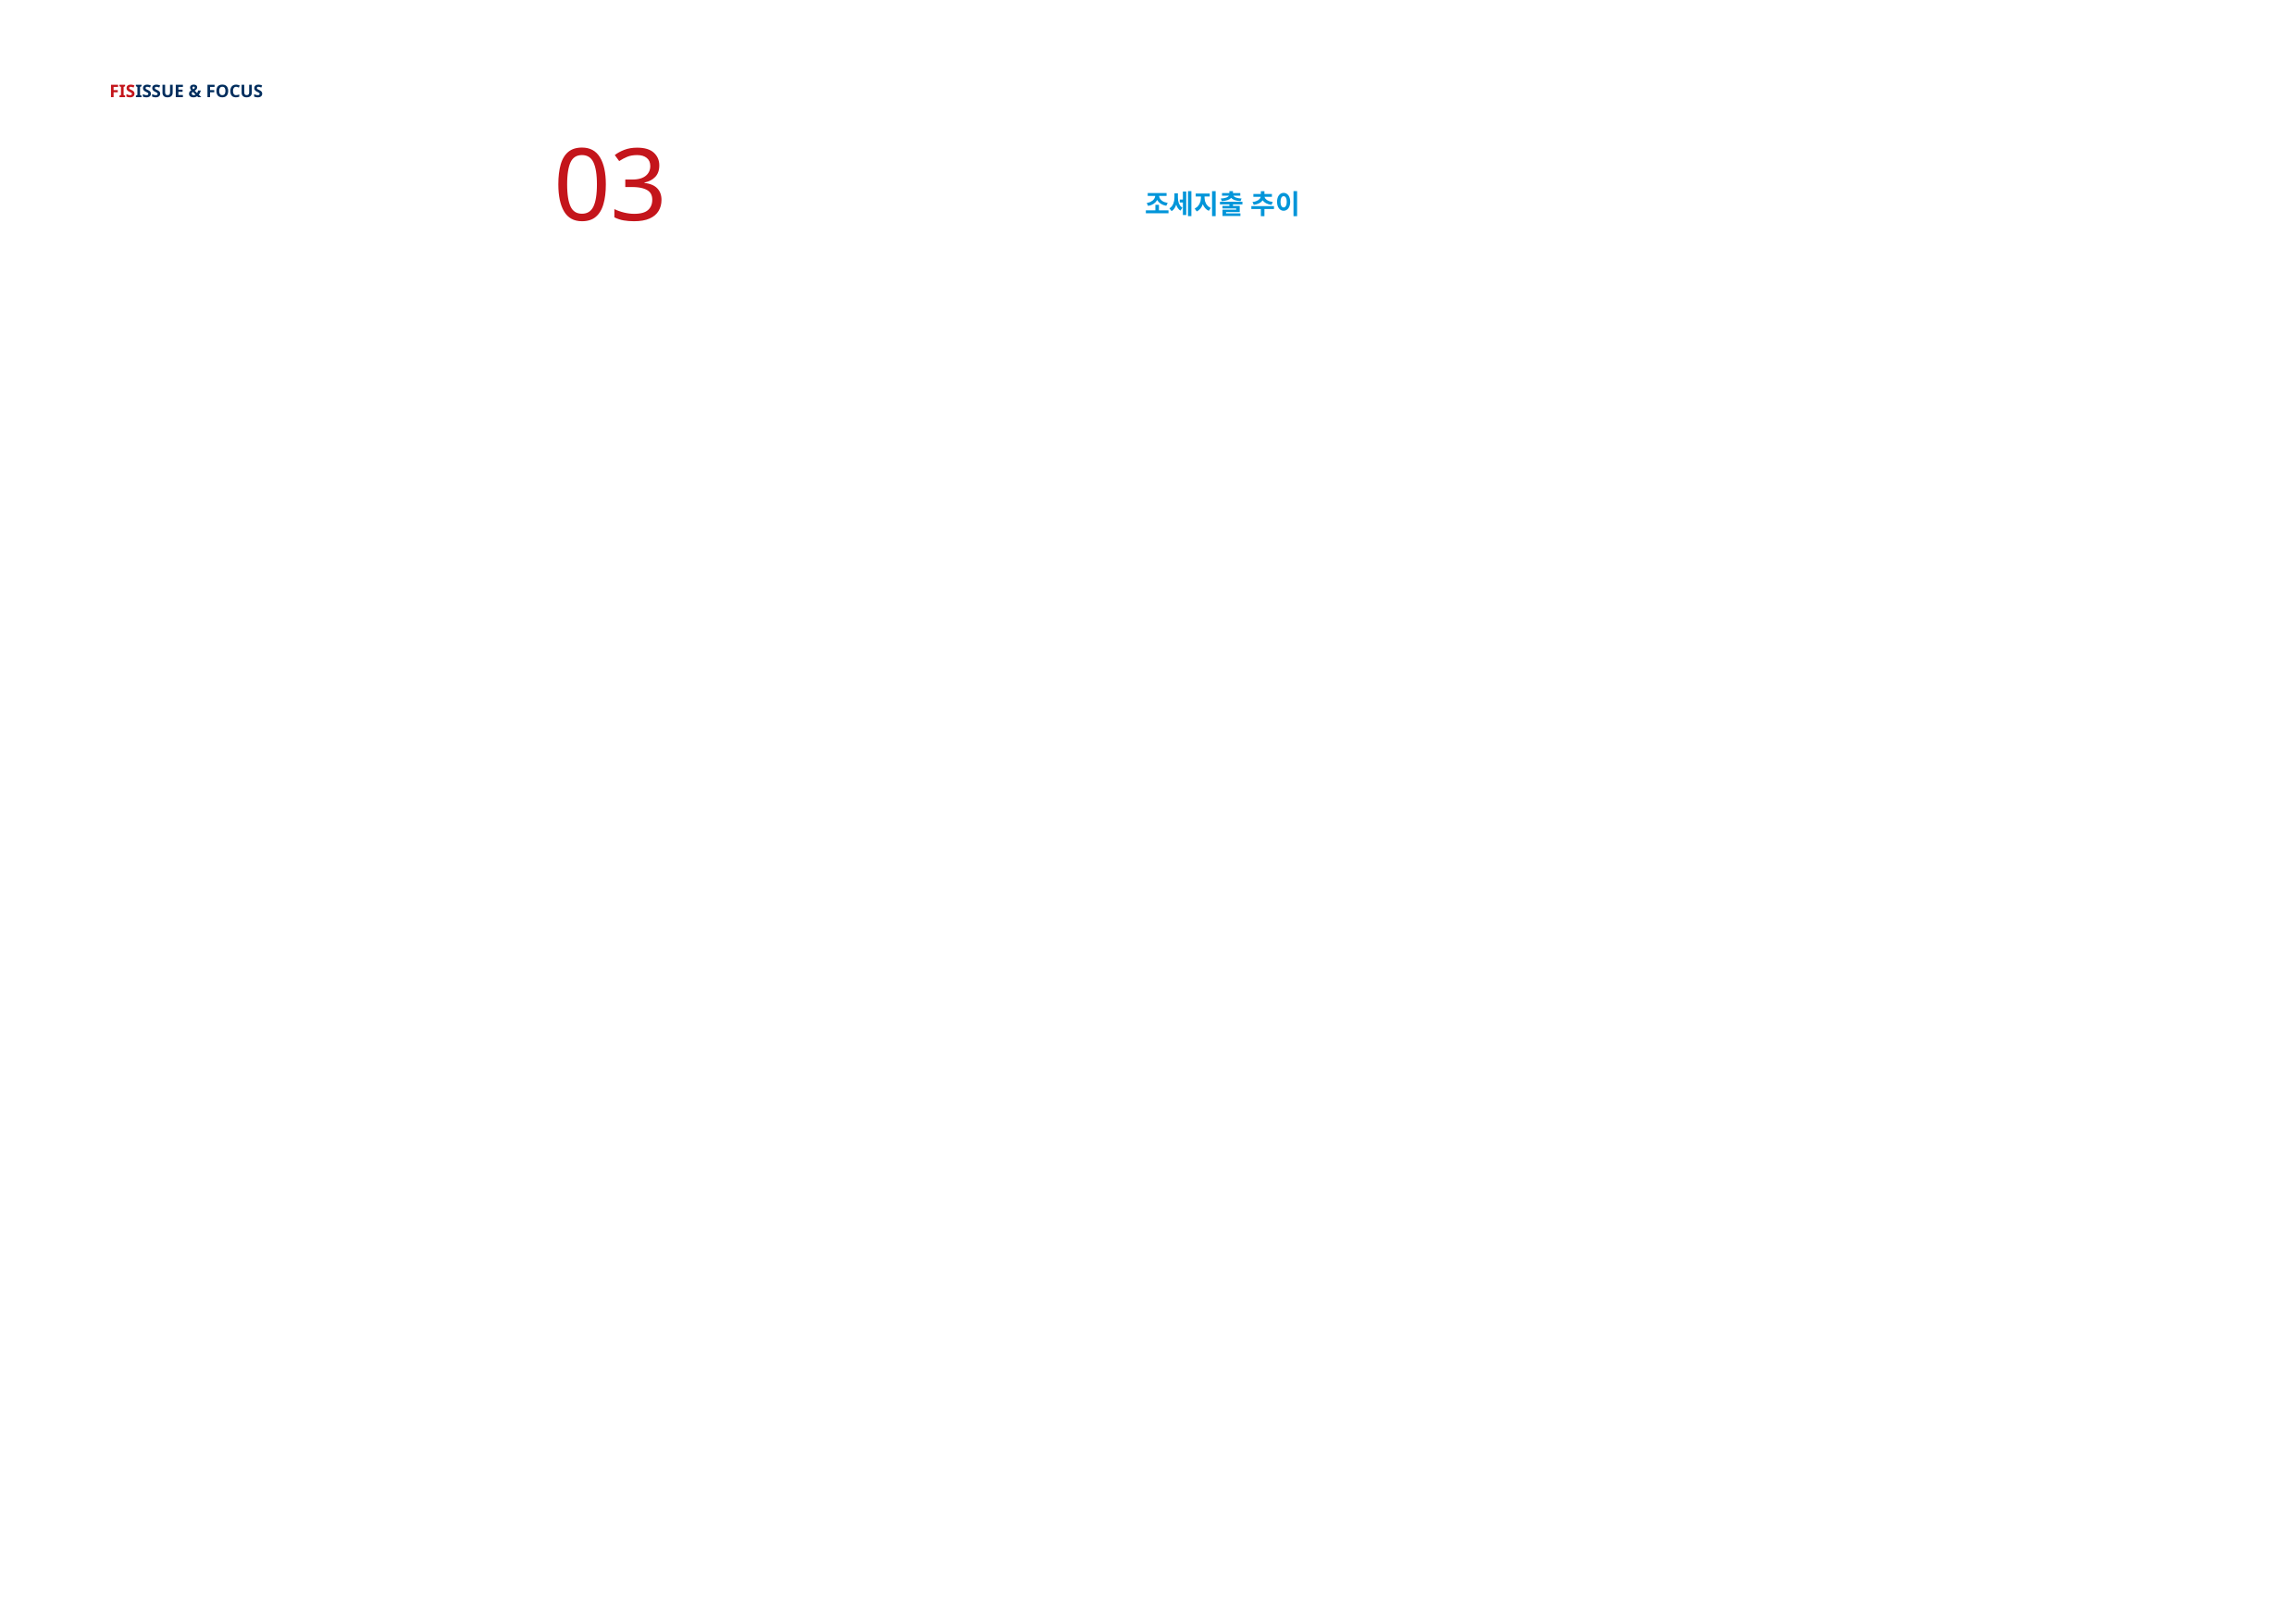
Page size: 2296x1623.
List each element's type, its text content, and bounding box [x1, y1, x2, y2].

text FISISSUE & FOCUS [109, 83, 2194, 101]
table_header 03 [86, 141, 1136, 239]
